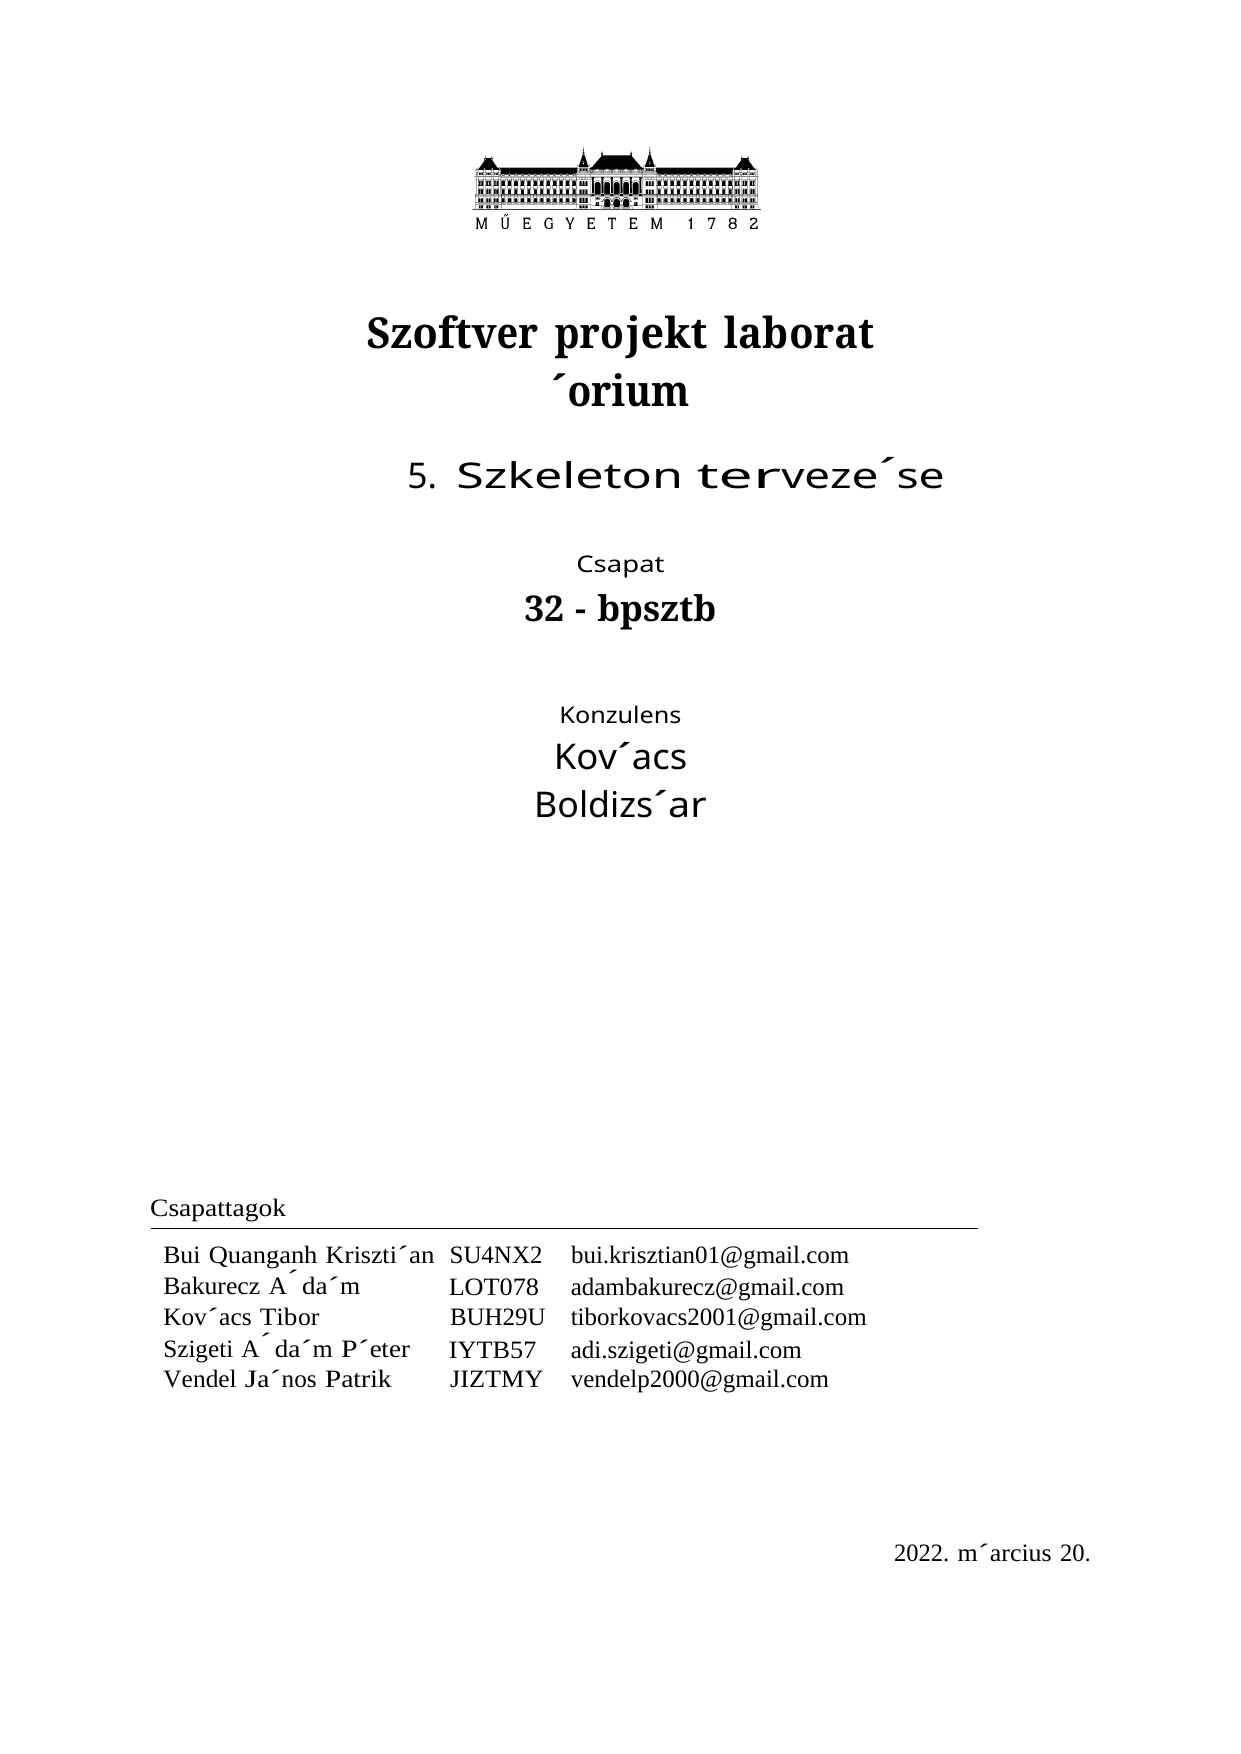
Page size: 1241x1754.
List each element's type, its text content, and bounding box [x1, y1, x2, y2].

table_cell Szigeti A´da´m P´eter [151, 1333, 437, 1367]
text Szoftver projekt laborat´orium [301, 303, 940, 419]
table_cell tiborkovacs2001@gmail.com [558, 1304, 978, 1332]
text Konzulens [495, 699, 745, 730]
text Csapat [495, 548, 745, 579]
table_cell Vendel Ja´nos Patrik [151, 1367, 437, 1394]
text Kov´acs Boldizs´ar [495, 731, 745, 828]
table_cell Bakurecz A´da´m [151, 1270, 437, 1304]
list Szkeleton terveze´se [407, 446, 1123, 499]
subtitle 32 - bpsztb [495, 583, 745, 631]
table_cell adi.szigeti@gmail.com [558, 1333, 978, 1367]
table_header bui.krisztian01@gmail.com [558, 1229, 978, 1270]
text Csapattagok [150, 1193, 1123, 1222]
table_cell JIZTMY [437, 1367, 558, 1394]
table_cell vendelp2000@gmail.com [558, 1367, 978, 1394]
table_cell Kov´acs Tibor [151, 1304, 437, 1332]
table_cell BUH29U [437, 1304, 558, 1332]
table_header SU4NX2 [437, 1229, 558, 1270]
table_cell adambakurecz@gmail.com [558, 1270, 978, 1304]
text 2022. m´arcius 20. [137, 1538, 1090, 1567]
table_header Bui Quanganh Kriszti´an [151, 1229, 437, 1270]
picture [472, 147, 761, 229]
table_cell IYTB57 [437, 1333, 558, 1367]
table_cell LOT078 [437, 1270, 558, 1304]
